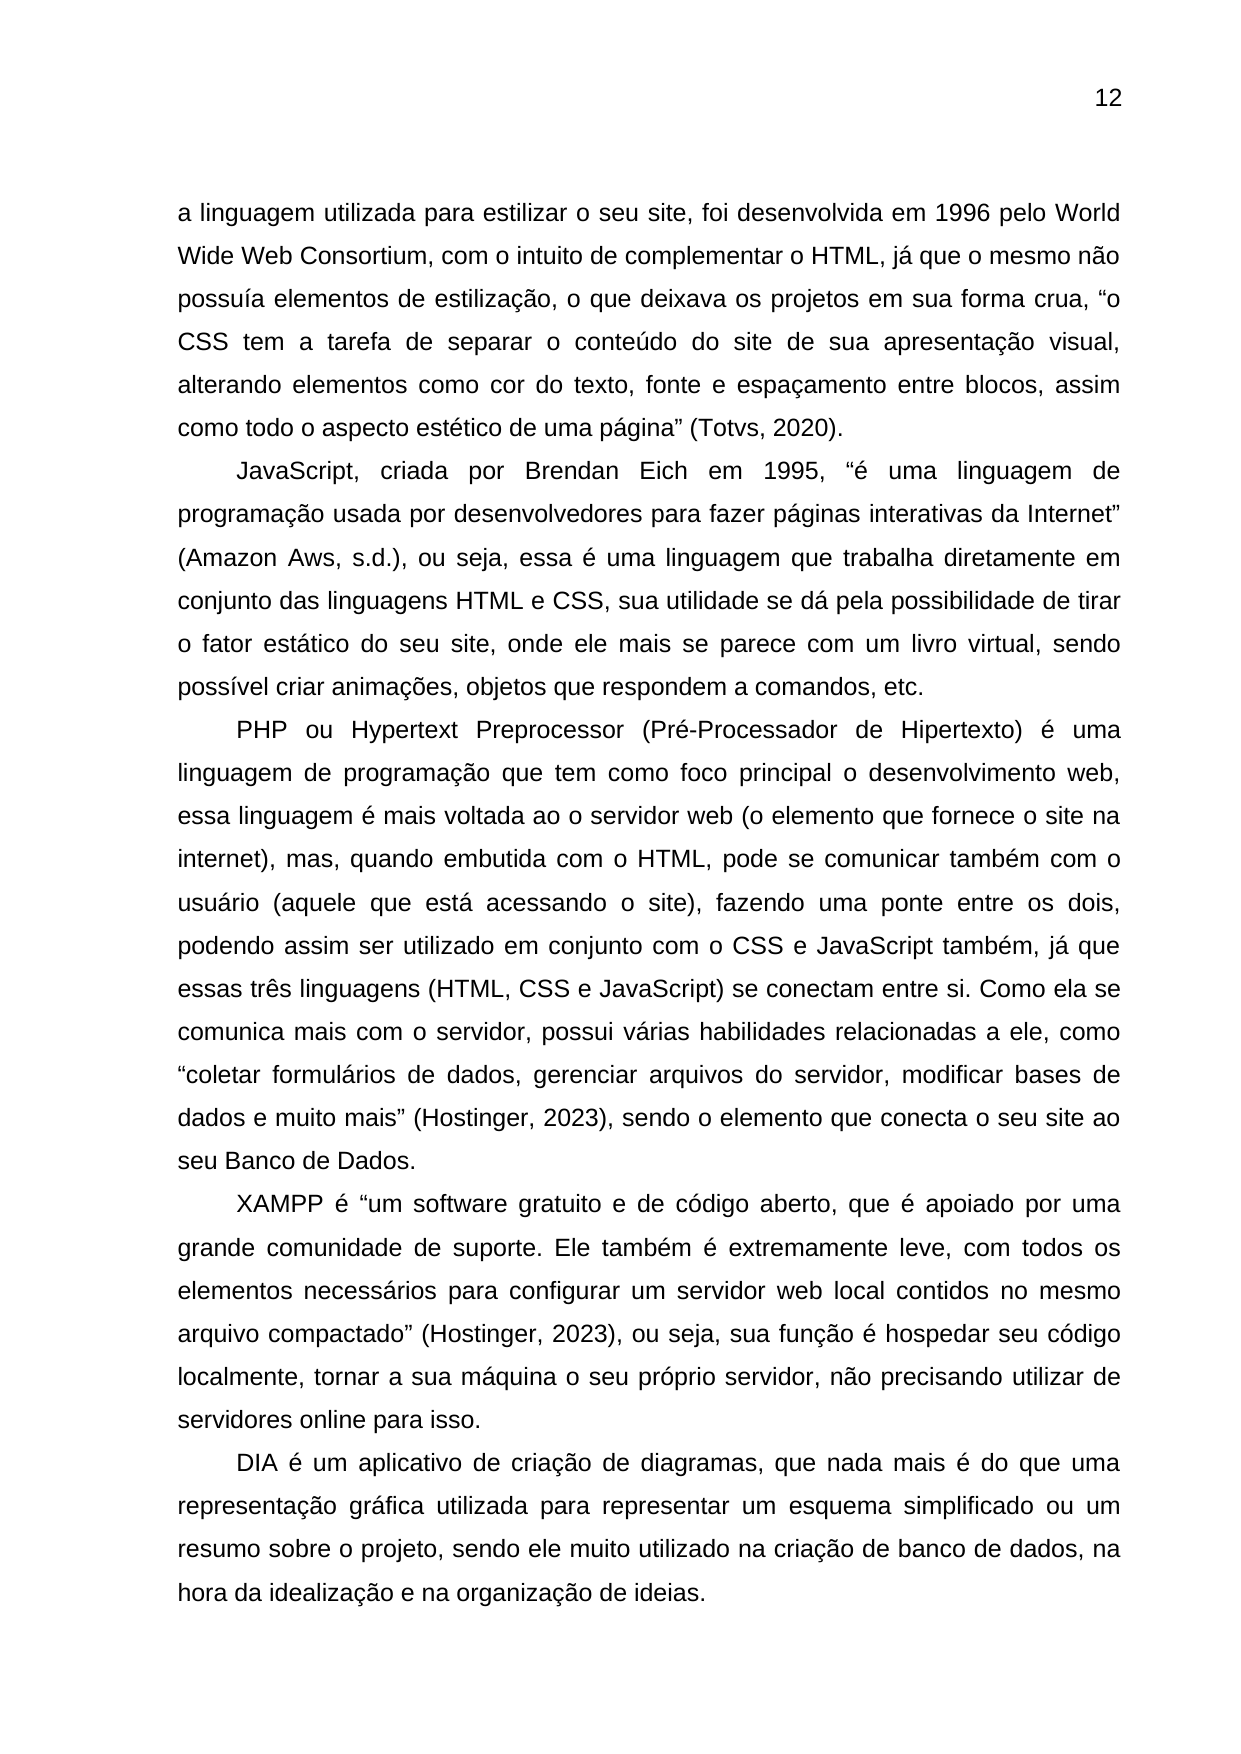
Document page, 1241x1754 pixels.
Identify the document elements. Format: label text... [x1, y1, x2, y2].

text PHP ou Hypertext Preprocessor (Pré-Processador de Hipertexto) é uma linguagem de programação que tem como foco principal o desenvolvimento web, essa linguagem é mais voltada ao o servidor web (o elemento que fornece o site na internet), mas, quando embutida com o HTML, pode se comunicar também com o usuário (aquele que está acessando o site), fazendo uma ponte entre os dois, podendo assim ser utilizado em conjunto com o CSS e JavaScript também, já que essas três linguagens (HTML, CSS e JavaScript) se conectam entre si. Como ela se comunica mais com o servidor, possui várias habilidades relacionadas a ele, como “coletar formulários de dados, gerenciar arquivos do servidor, modificar bases de dados e muito mais” (Hostinger, 2023), sendo o elemento que conecta o seu site ao seu Banco de Dados. [177, 715, 1122, 1175]
text JavaScript, criada por Brendan Eich em 1995, “é uma linguagem de programação usada por desenvolvedores para fazer páginas interativas da Internet” (Amazon Aws, s.d.), ou seja, essa é uma linguagem que trabalha diretamente em conjunto das linguagens HTML e CSS, sua utilidade se dá pela possibilidade de tirar o fator estático do seu site, onde ele mais se parece com um livro virtual, sendo possível criar animações, objetos que respondem a comandos, etc. [177, 456, 1122, 701]
text DIA é um aplicativo de criação de diagramas, que nada mais é do que uma representação gráfica utilizada para representar um esquema simplificado ou um resumo sobre o projeto, sendo ele muito utilizado na criação de banco de dados, na hora da idealização e na organização de ideias. [177, 1448, 1122, 1606]
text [177, 198, 1122, 442]
text XAMPP é “um software gratuito e de código aberto, que é apoiado por uma grande comunidade de suporte. Ele também é extremamente leve, com todos os elementos necessários para configurar um servidor web local contidos no mesmo arquivo compactado” (Hostinger, 2023), ou seja, sua função é hospedar seu código localmente, tornar a sua máquina o seu próprio servidor, não precisando utilizar de servidores online para isso. [177, 1189, 1122, 1434]
